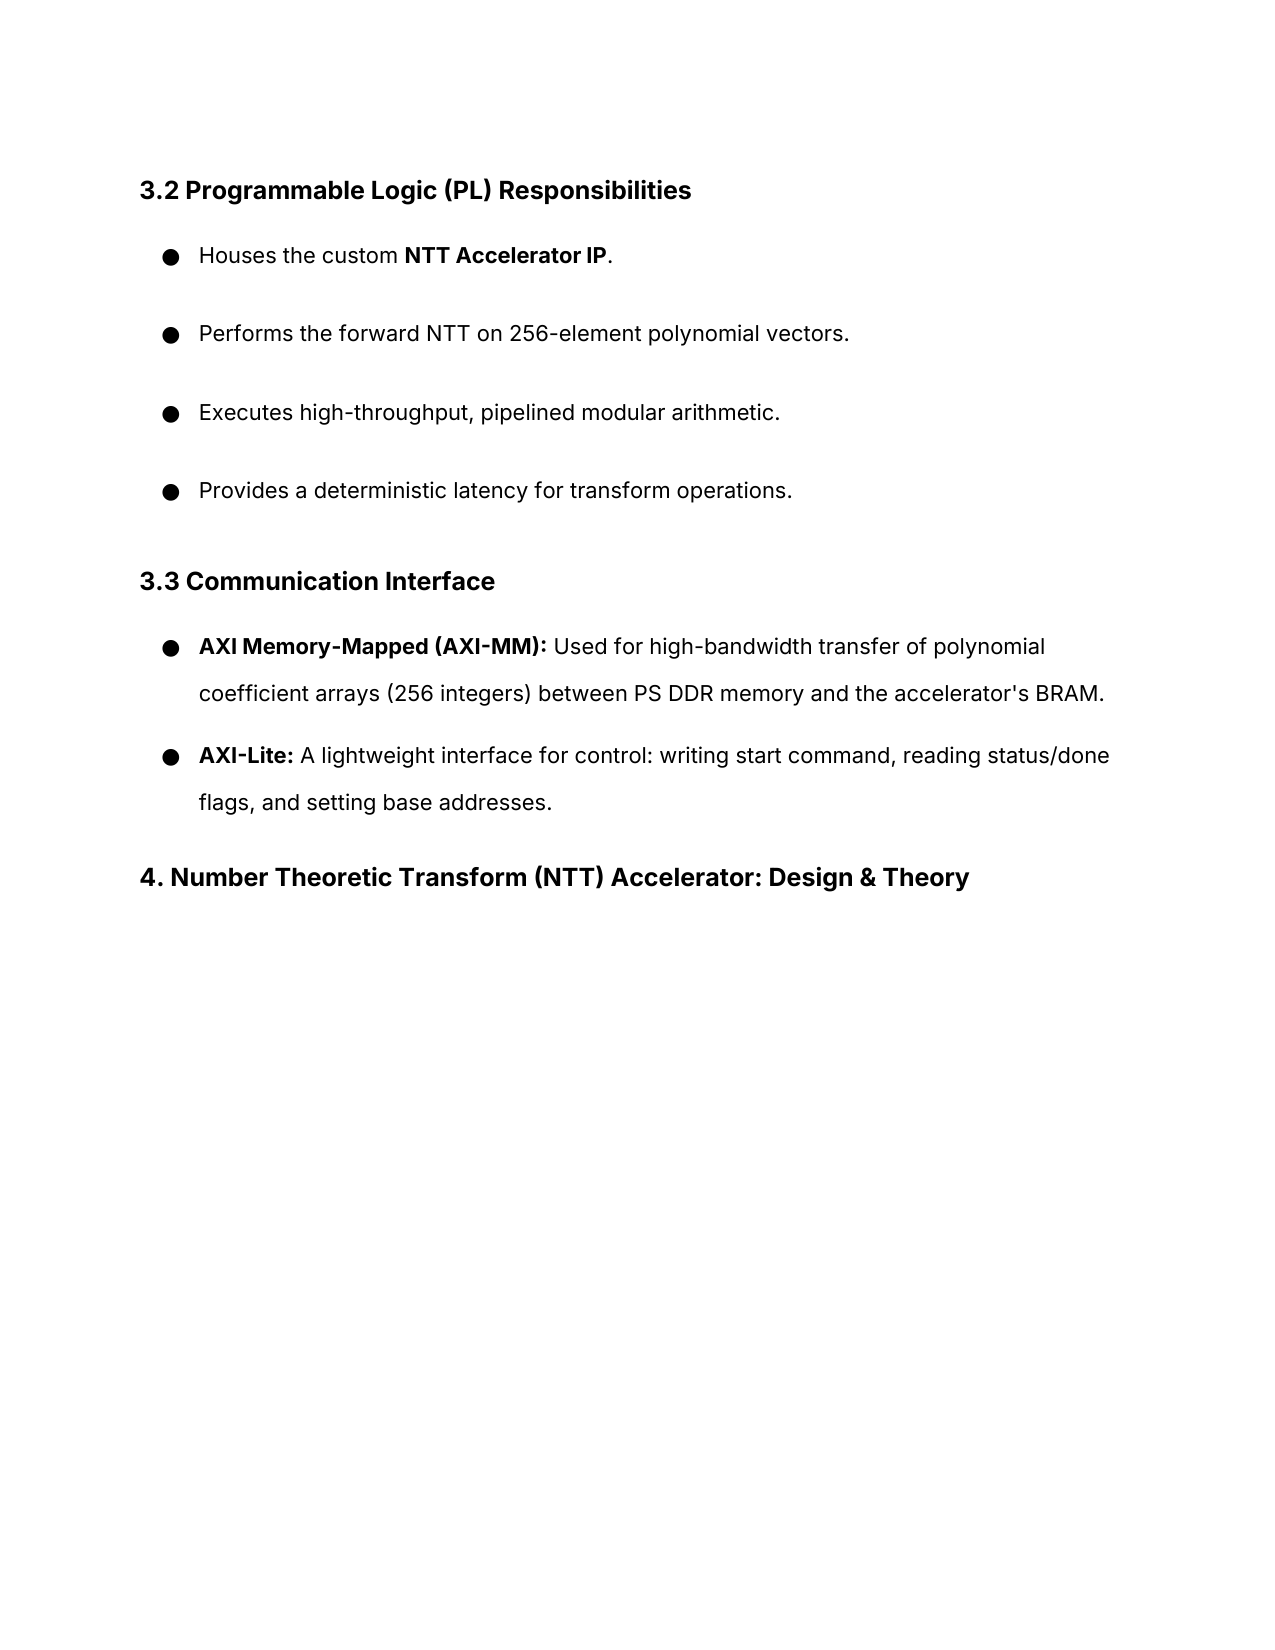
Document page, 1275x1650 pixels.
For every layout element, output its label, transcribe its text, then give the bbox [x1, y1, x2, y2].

list AXI Memory-Mapped (AXI-MM): Used for high-bandwidth transfer of polynomial coefficient arrays (256 integers) between PS DDR memory and the accelerator's BRAM. [161, 622, 1133, 707]
list AXI-Lite: A lightweight interface for control: writing start command, reading status/done flags, and setting base addresses. [161, 731, 1133, 816]
list Executes high-throughput, pipelined modular arithmetic. [161, 388, 1133, 433]
list Houses the custom NTT Accelerator IP. [161, 231, 1133, 276]
text 4. Number Theoretic Transform (NTT) Accelerator: Design & Theory [139, 862, 1133, 892]
text 3.2 Programmable Logic (PL) Responsibilities [139, 175, 1133, 205]
text 3.3 Communication Interface [139, 566, 1133, 596]
list Performs the forward NTT on 256-element polynomial vectors. [161, 309, 1133, 354]
list Provides a deterministic latency for transform operations. [161, 466, 1133, 511]
